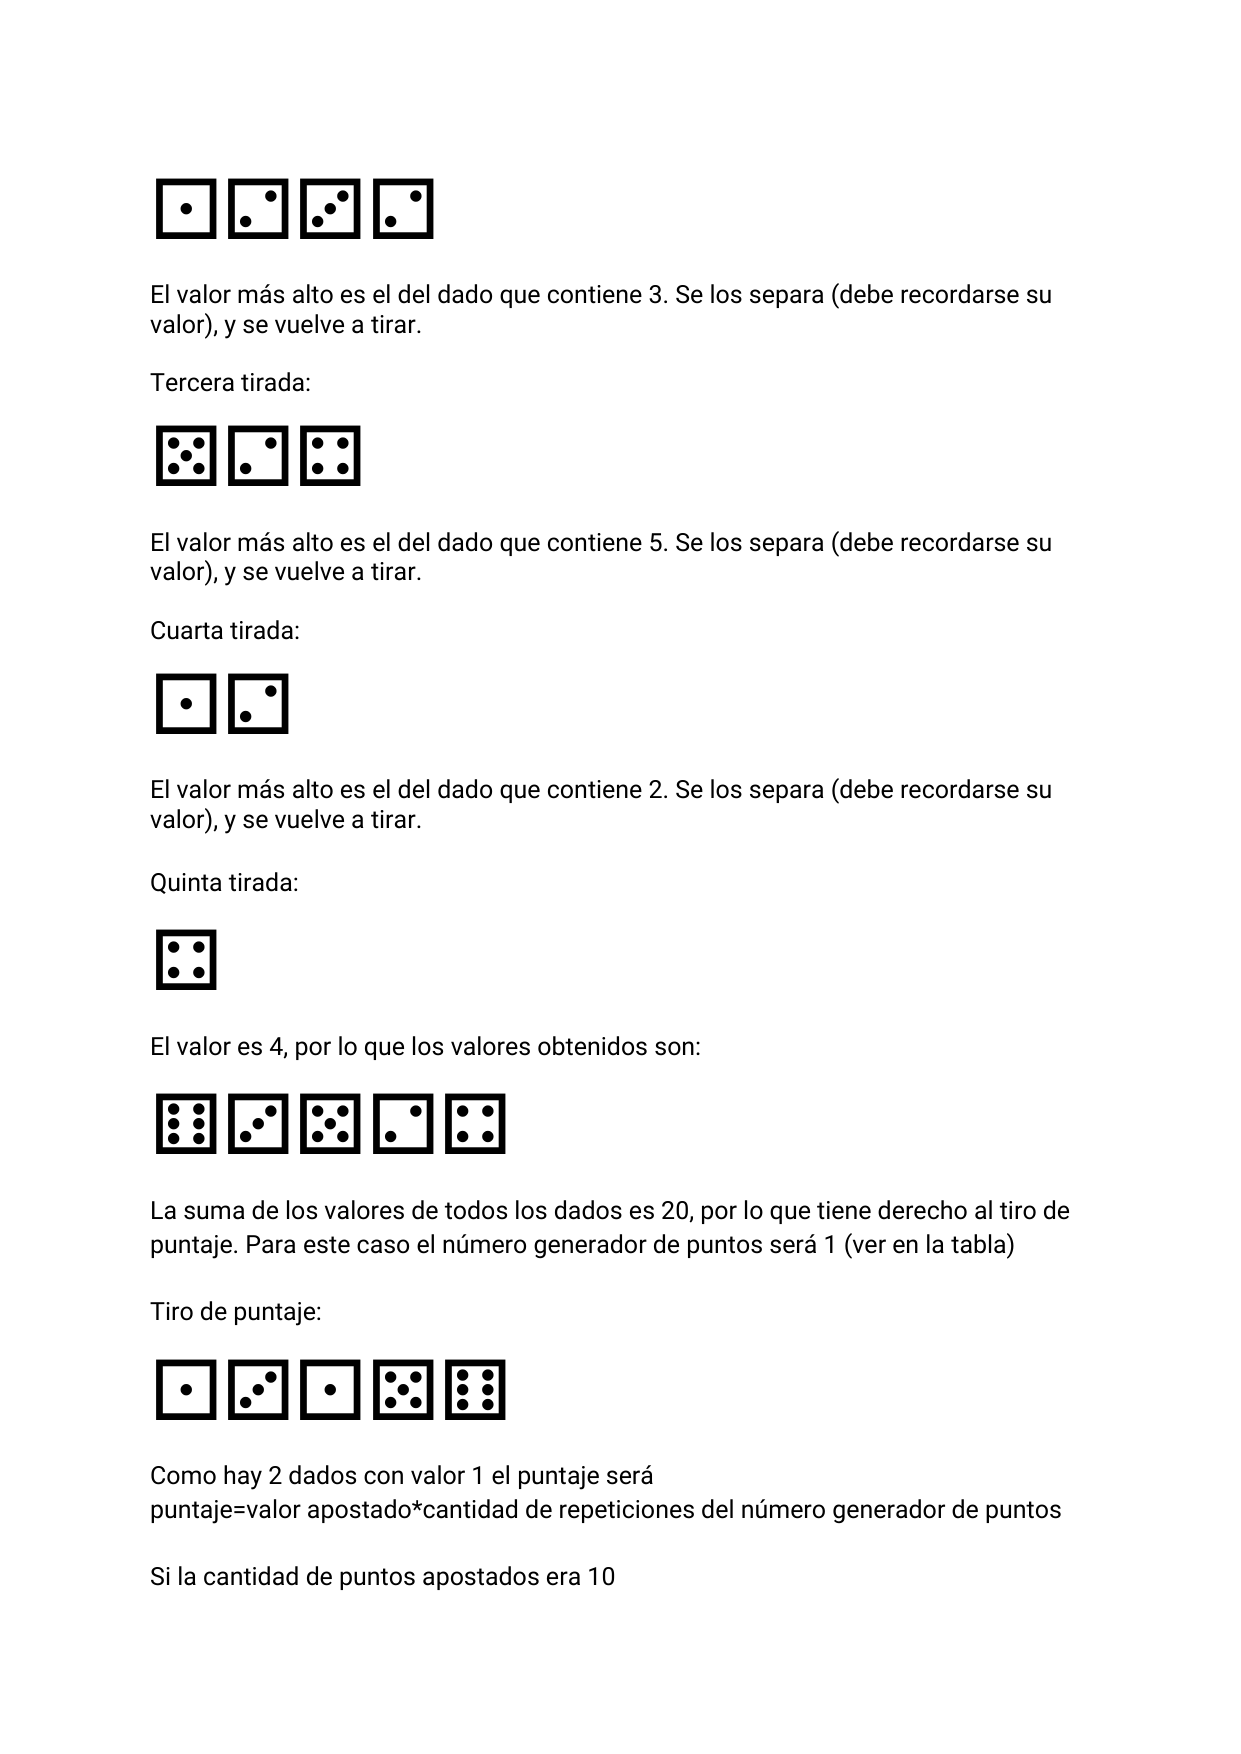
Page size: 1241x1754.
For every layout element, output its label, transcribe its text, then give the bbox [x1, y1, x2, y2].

text El valor más alto es el del dado que contiene 5. Se los separa (debe recordarse su valor), y se vuelve a tirar. [150, 528, 1090, 587]
text ⚃ [150, 902, 1090, 1015]
text El valor es 4, por lo que los valores obtenidos son: [150, 1032, 1090, 1061]
text Quinta tirada: [150, 868, 1090, 897]
text ⚀⚁⚂⚁ [150, 150, 1090, 263]
text Tiro de puntaje: [150, 1297, 1090, 1326]
text El valor más alto es el del dado que contiene 2. Se los separa (debe recordarse su valor), y se vuelve a tirar. [150, 776, 1090, 834]
text Si la cantidad de puntos apostados era 10 [150, 1562, 1090, 1592]
text Cuarta tirada: [150, 616, 1090, 645]
text La suma de los valores de todos los dados es 20, por lo que tiene derecho al tiro de puntaje. Para este caso el número generador de puntos será 1 (ver en la tabla) [150, 1196, 1090, 1259]
text ⚀⚂⚀⚄⚅ [150, 1331, 1090, 1444]
text ⚄⚁⚃ [150, 398, 1090, 511]
text ⚀⚁ [150, 645, 1090, 759]
text Como hay 2 dados con valor 1 el puntaje será [150, 1461, 1090, 1491]
text Tercera tirada: [150, 368, 1090, 398]
text ⚅⚂⚄⚁⚃ [150, 1066, 1090, 1179]
text puntaje=valor apostado*cantidad de repeticiones del número generador de puntos [150, 1495, 1090, 1524]
text El valor más alto es el del dado que contiene 3. Se los separa (debe recordarse su valor), y se vuelve a tirar. [150, 281, 1090, 339]
